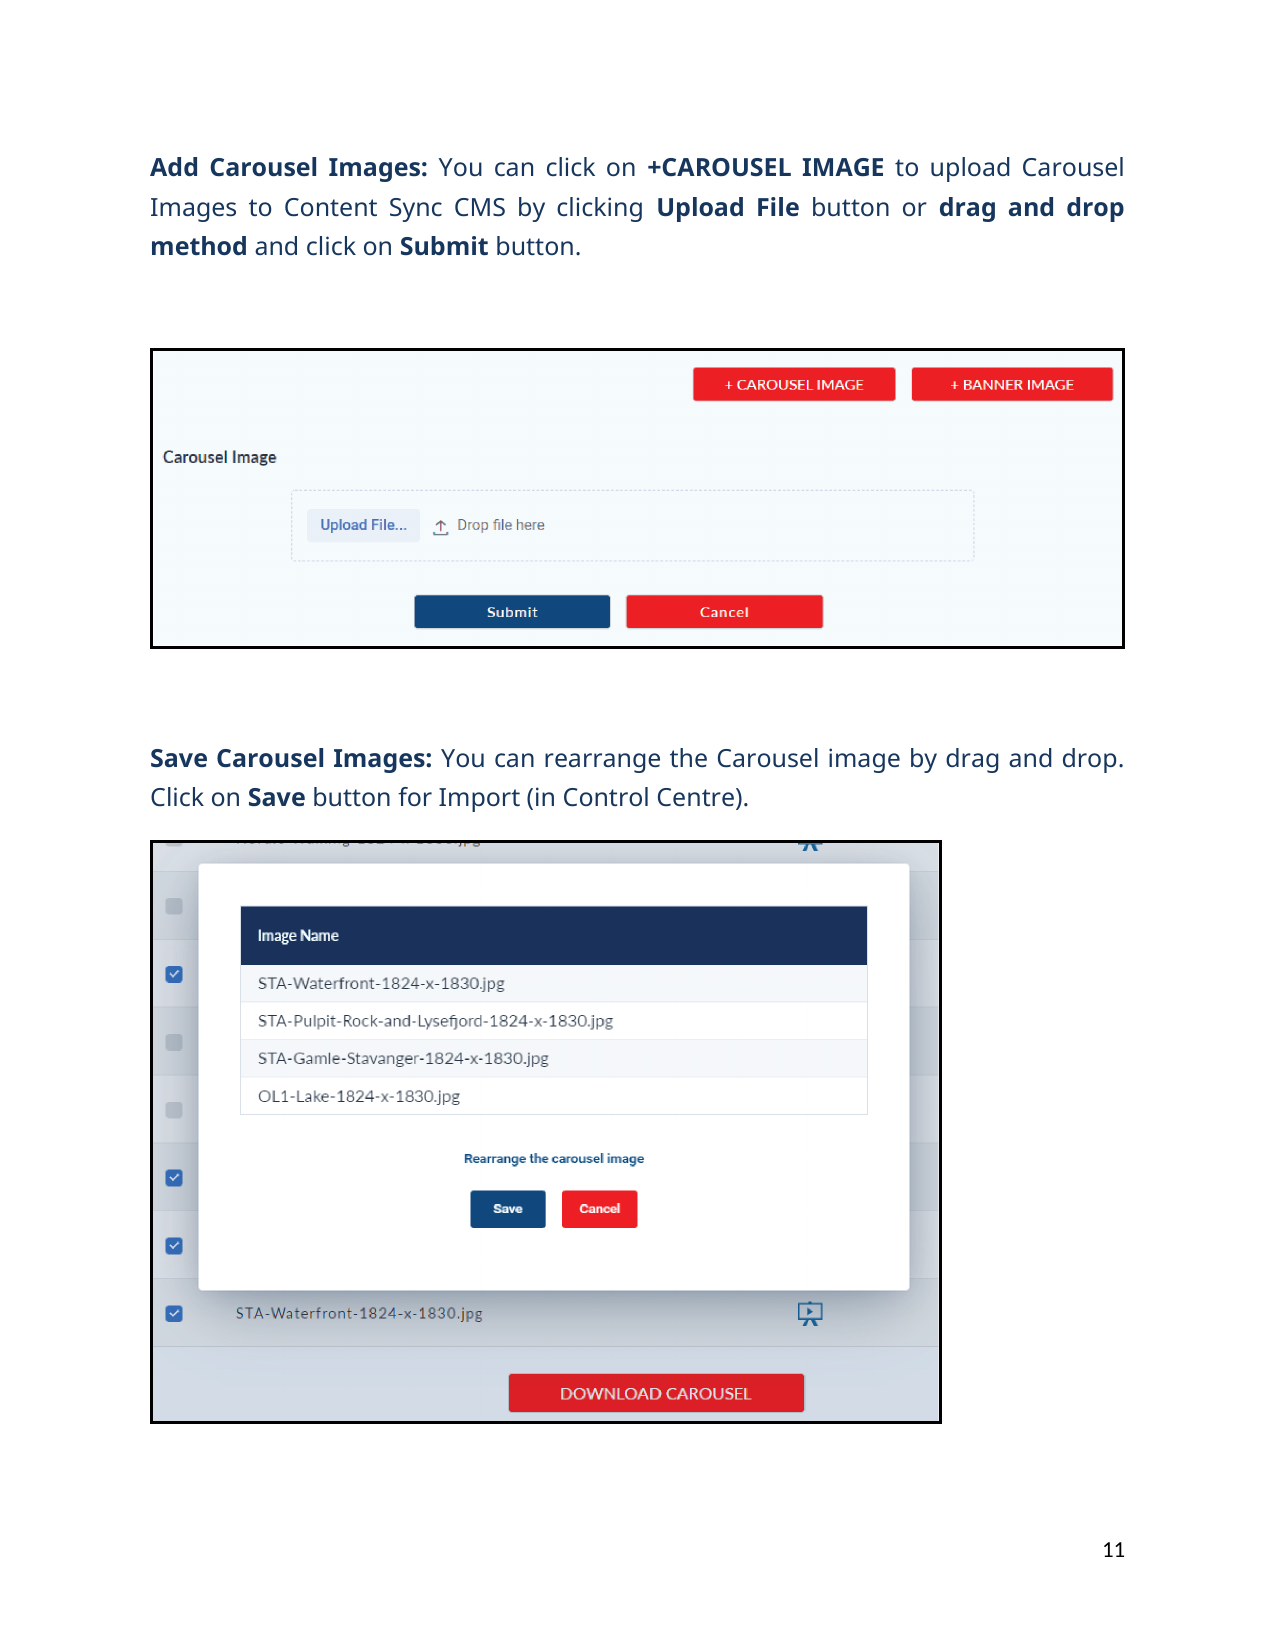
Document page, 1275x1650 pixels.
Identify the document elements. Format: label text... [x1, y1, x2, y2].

picture [153, 351, 1122, 646]
text Add Carousel Images: You can click on +CAROUSEL IMAGE to upload Carousel Images to Content Sync CMS by clicking Upload File button or drag and drop method and click on Submit button. [150, 150, 1125, 262]
picture [153, 843, 939, 1421]
text Save Carousel Images: You can rearrange the Carousel image by drag and drop. Click on Save button for Import (in Control Centre). [150, 740, 1125, 814]
